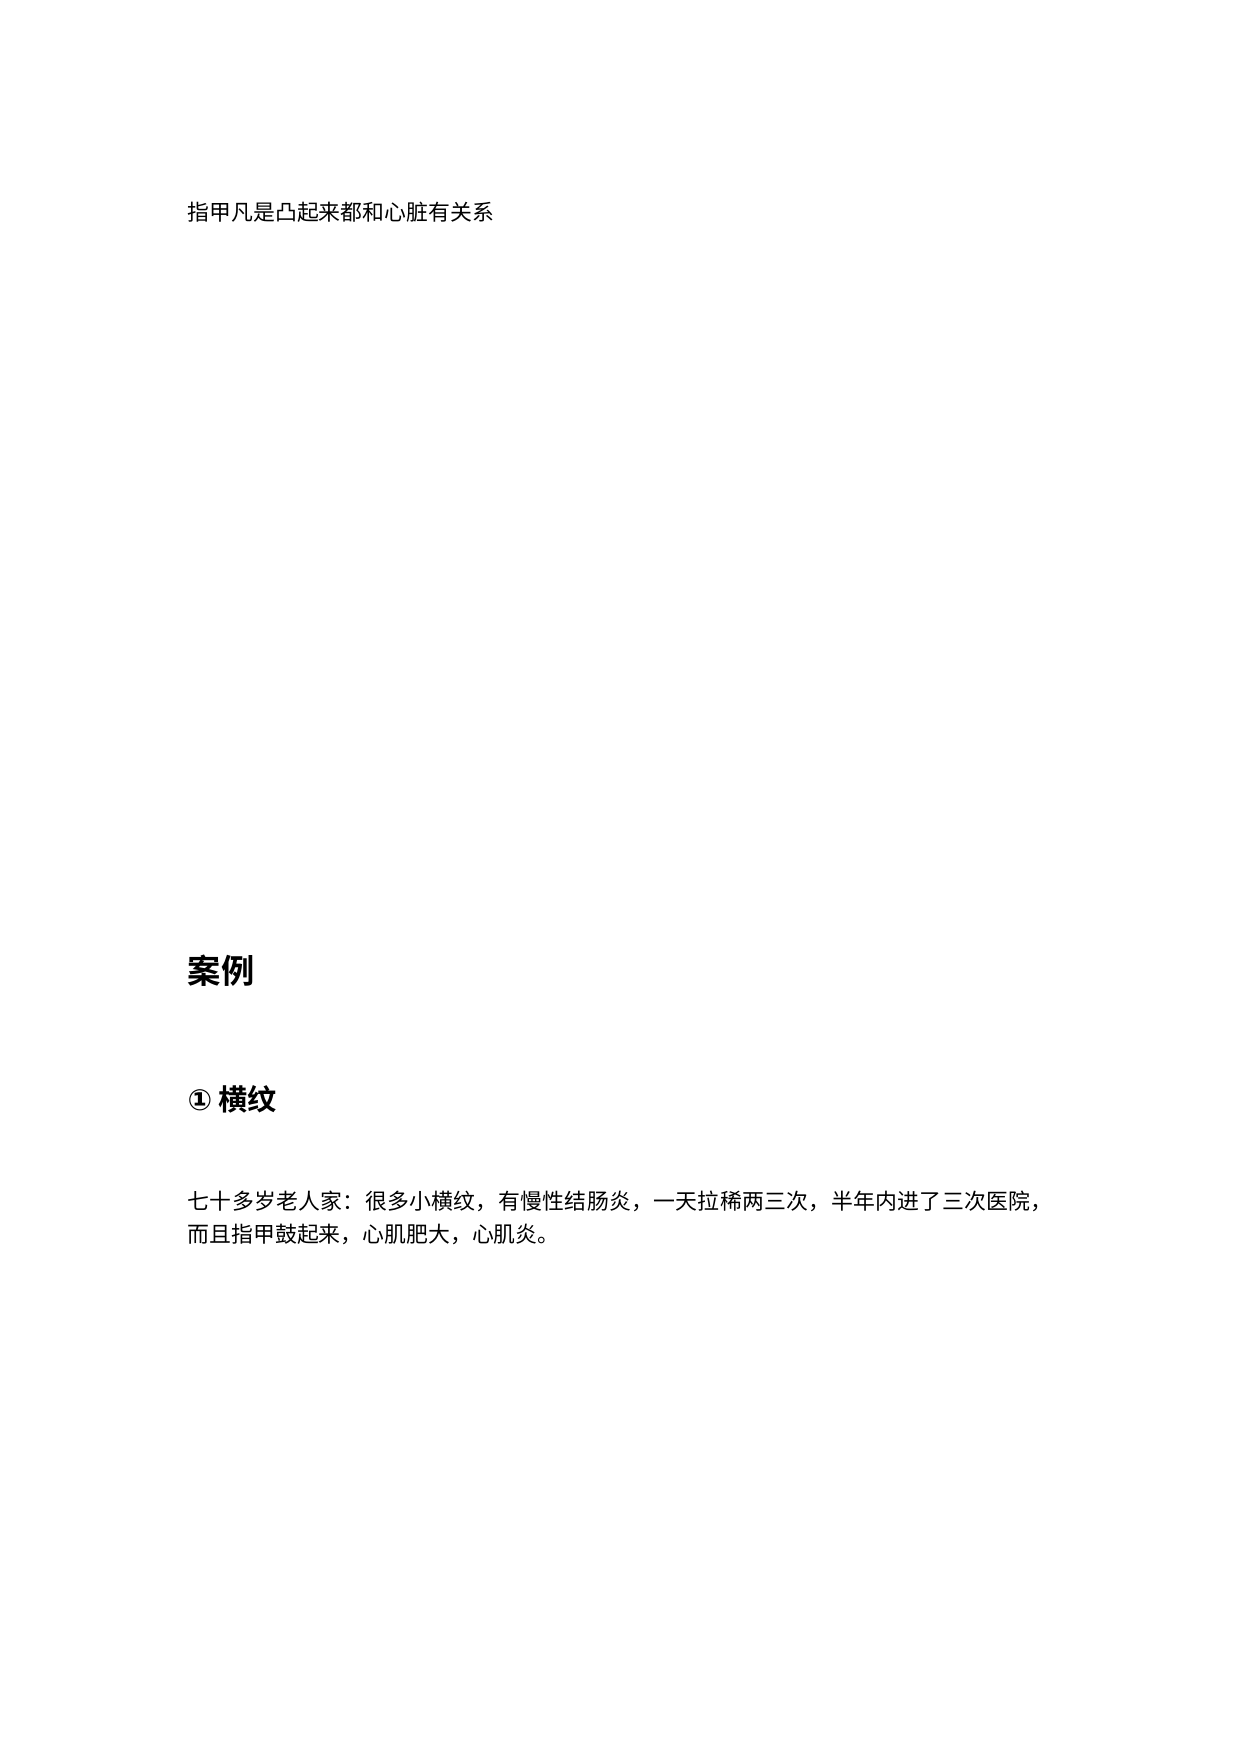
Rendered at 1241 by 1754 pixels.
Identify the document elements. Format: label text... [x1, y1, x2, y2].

text 指甲凡是凸起来都和心脏有关系 [187, 194, 1053, 227]
subtitle 案例 [187, 937, 1053, 1002]
text 七十多岁老人家：很多小横纹，有慢性结肠炎，一天拉稀两三次，半年内进了三次医院，而且指甲鼓起来，心肌肥大，心肌炎。 [187, 1184, 1053, 1249]
subtitle ①横纹 [187, 1065, 1053, 1130]
